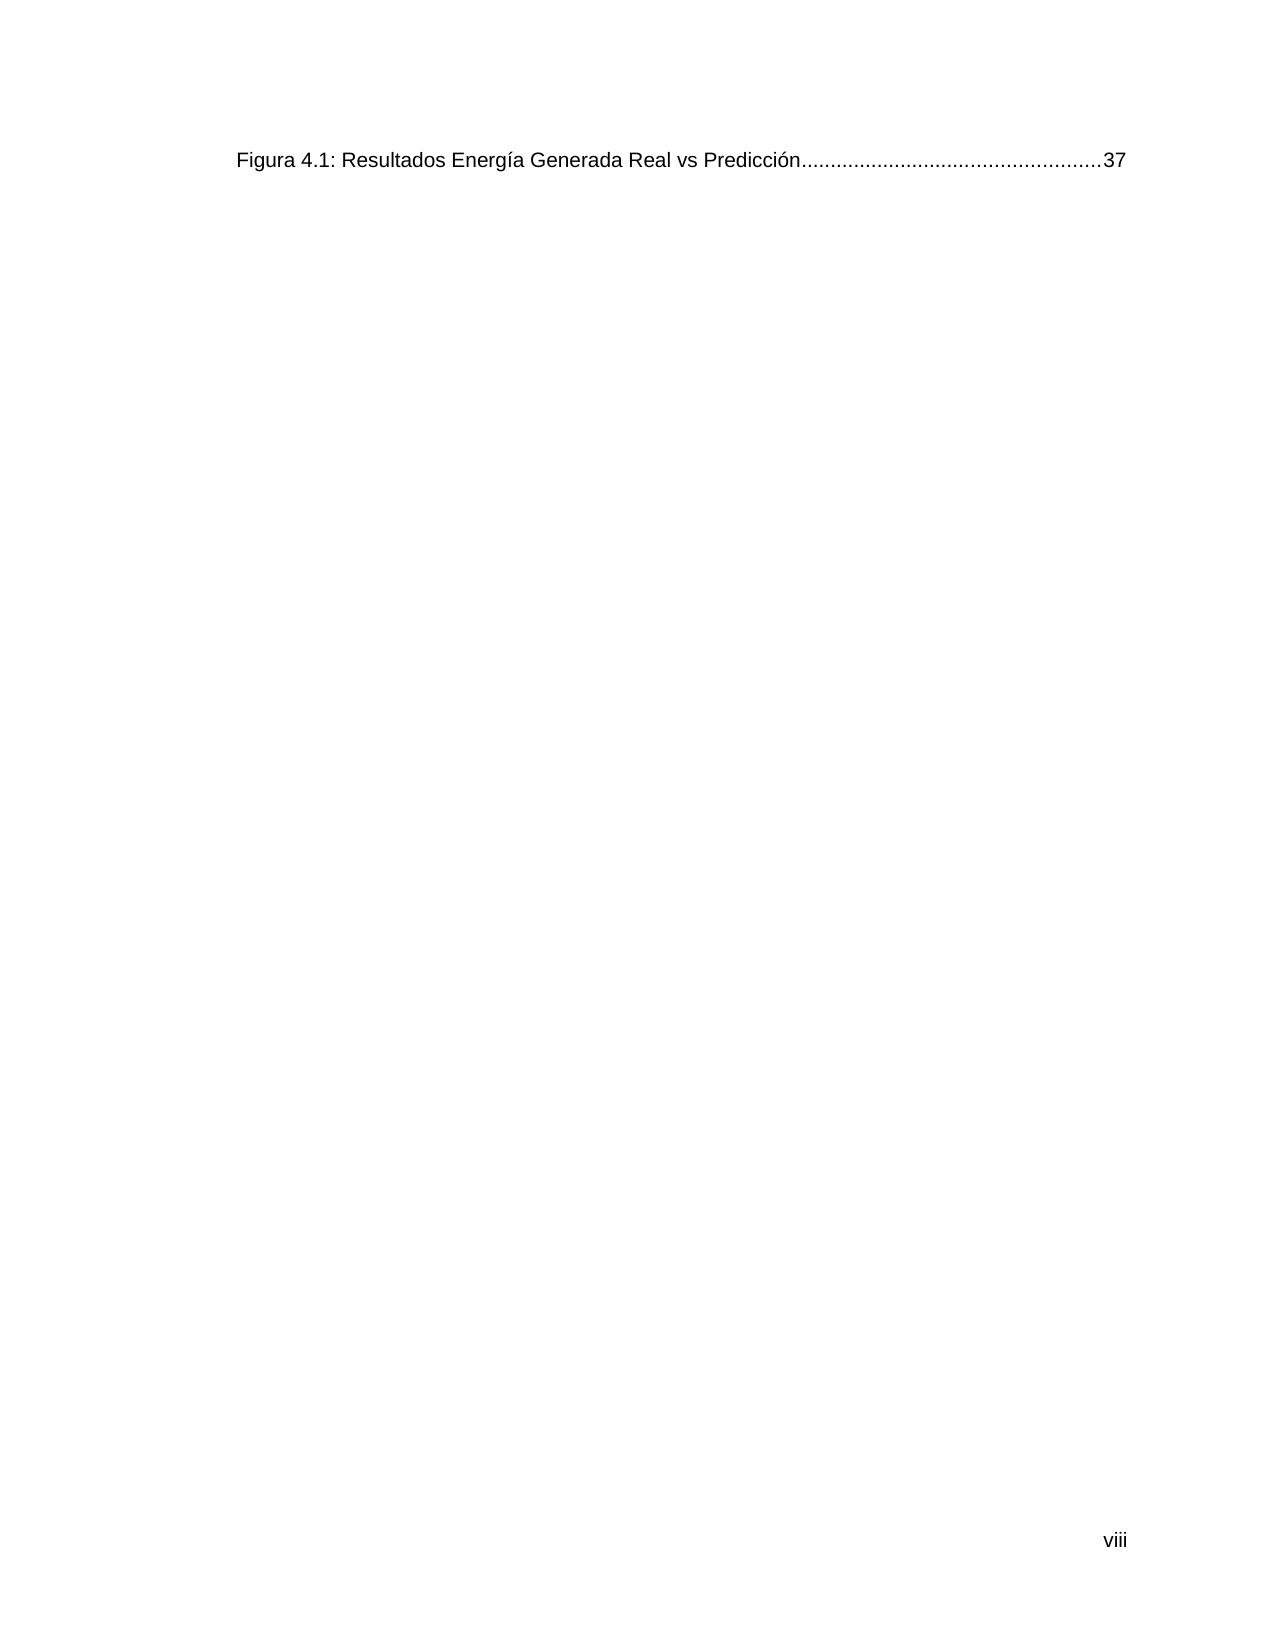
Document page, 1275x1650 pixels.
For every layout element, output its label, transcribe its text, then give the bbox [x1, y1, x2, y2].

text Figura 4.1: Resultados Energía Generada Real vs Predicción 37 [236, 148, 1127, 172]
